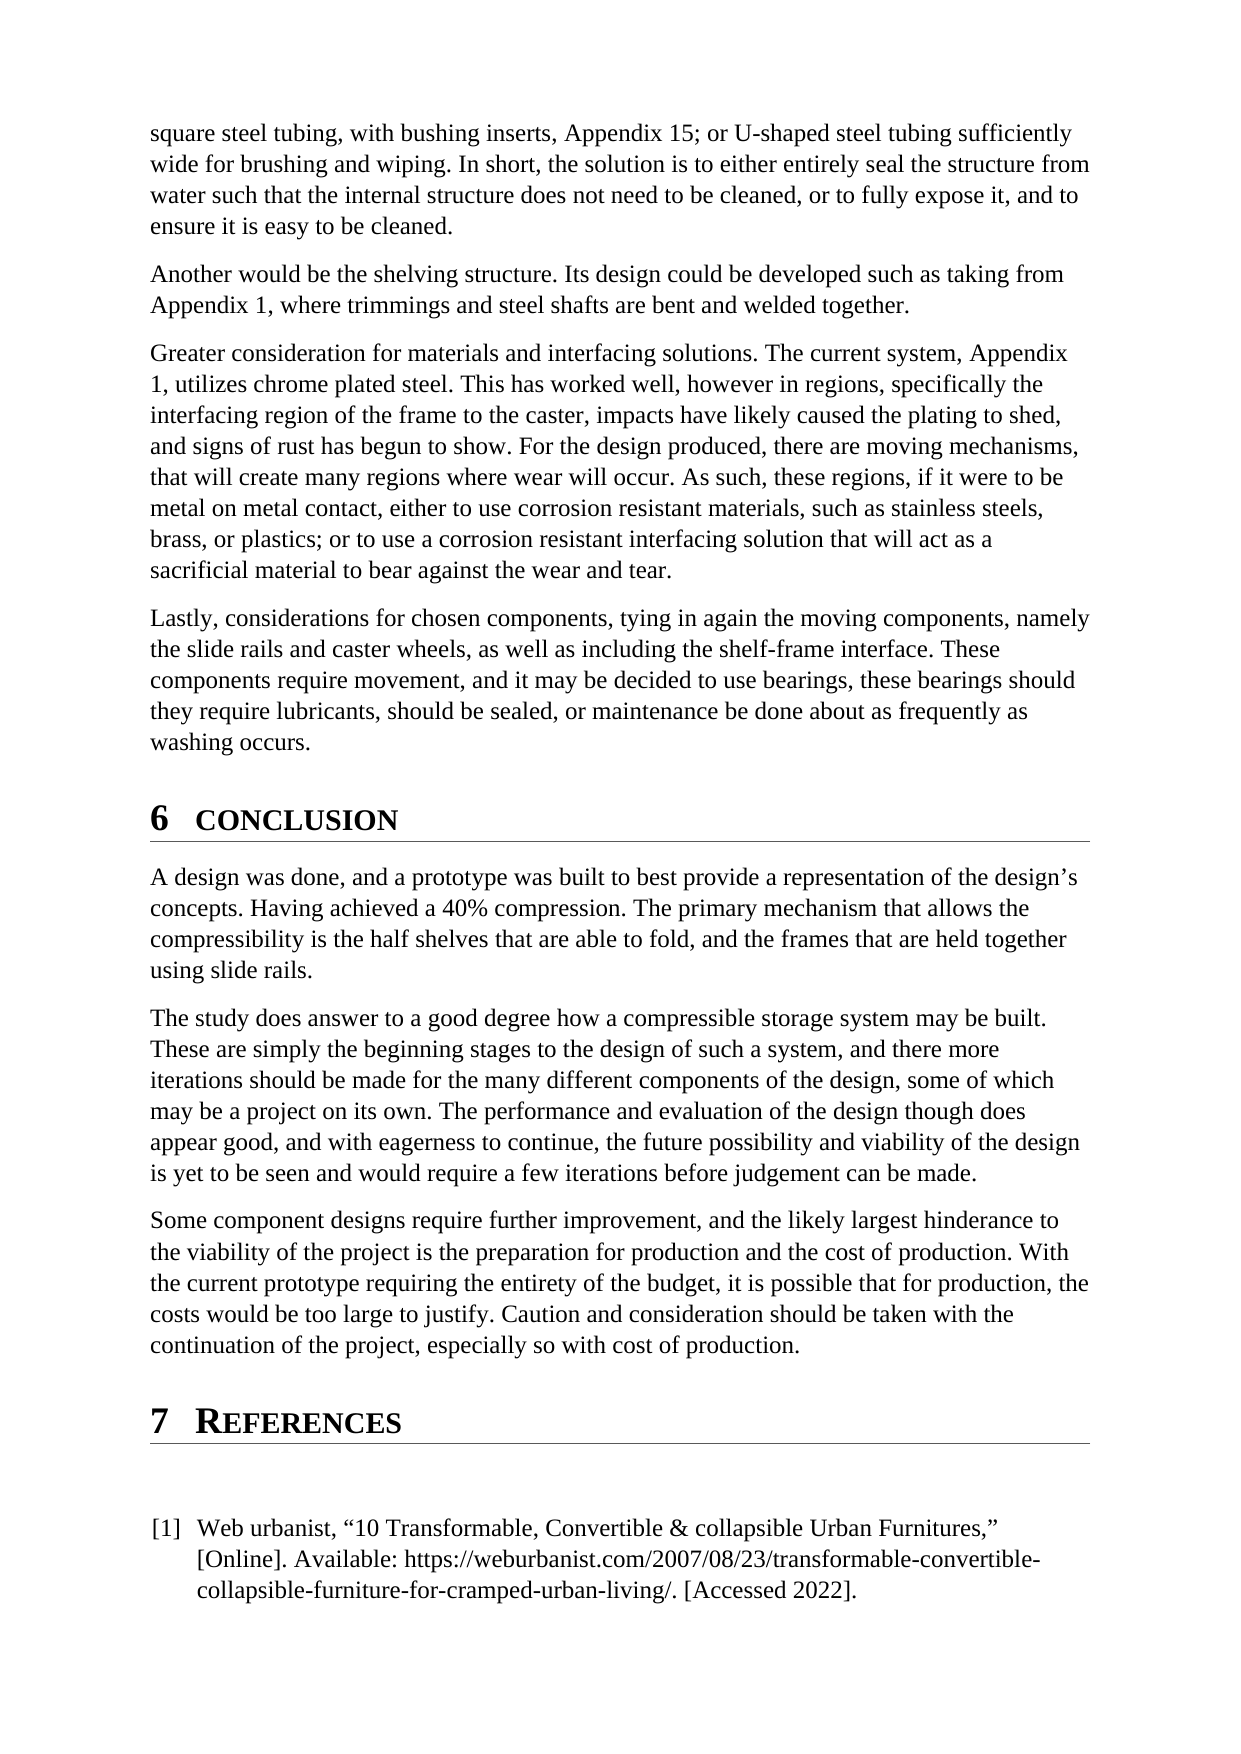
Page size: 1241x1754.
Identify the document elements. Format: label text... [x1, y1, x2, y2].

text Another would be the shelving structure. Its design could be developed such as taking from Appendix 1, where trimmings and steel shafts are bent and welded together. [150, 259, 1090, 319]
subtitle conclusion [150, 795, 1090, 841]
text The study does answer to a good degree how a compressible storage system may be built. These are simply the beginning stages to the design of such a system, and there more iterations should be made for the many different components of the design, some of which may be a project on its own. The performance and evaluation of the design though does appear good, and with eagerness to continue, the future possibility and viability of the design is yet to be seen and would require a few iterations before judgement can be made. [150, 1003, 1090, 1187]
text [150, 118, 1090, 240]
text Some component designs require further improvement, and the likely largest hinderance to the viability of the project is the preparation for production and the cost of production. With the current prototype requiring the entirety of the budget, it is possible that for production, the costs would be too large to justify. Caution and consideration should be taken with the continuation of the project, especially so with cost of production. [150, 1206, 1090, 1358]
text Greater consideration for materials and interfacing solutions. The current system, Appendix 1, utilizes chrome plated steel. This has worked well, however in regions, specifically the interfacing region of the frame to the caster, impacts have likely caused the plating to shed, and signs of rust has begun to show. For the design produced, there are moving mechanisms, that will create many regions where wear will occur. As such, these regions, if it were to be metal on metal contact, either to use corrosion resistant materials, such as stainless steels, brass, or plastics; or to use a corrosion resistant interfacing solution that will act as a sacrificial material to bear against the wear and tear. [150, 338, 1090, 584]
text Lastly, considerations for chosen components, tying in again the moving components, namely the slide rails and caster wheels, as well as including the shelf-frame interface. These components require movement, and it may be decided to use bearings, these bearings should they require lubricants, should be sealed, or maintenance be done about as frequently as washing occurs. [150, 603, 1090, 756]
text A design was done, and a prototype was built to best provide a representation of the design’s concepts. Having achieved a 40% compression. The primary mechanism that allows the compressibility is the half shelves that are able to fold, and the frames that are held together using slide rails. [150, 862, 1090, 984]
